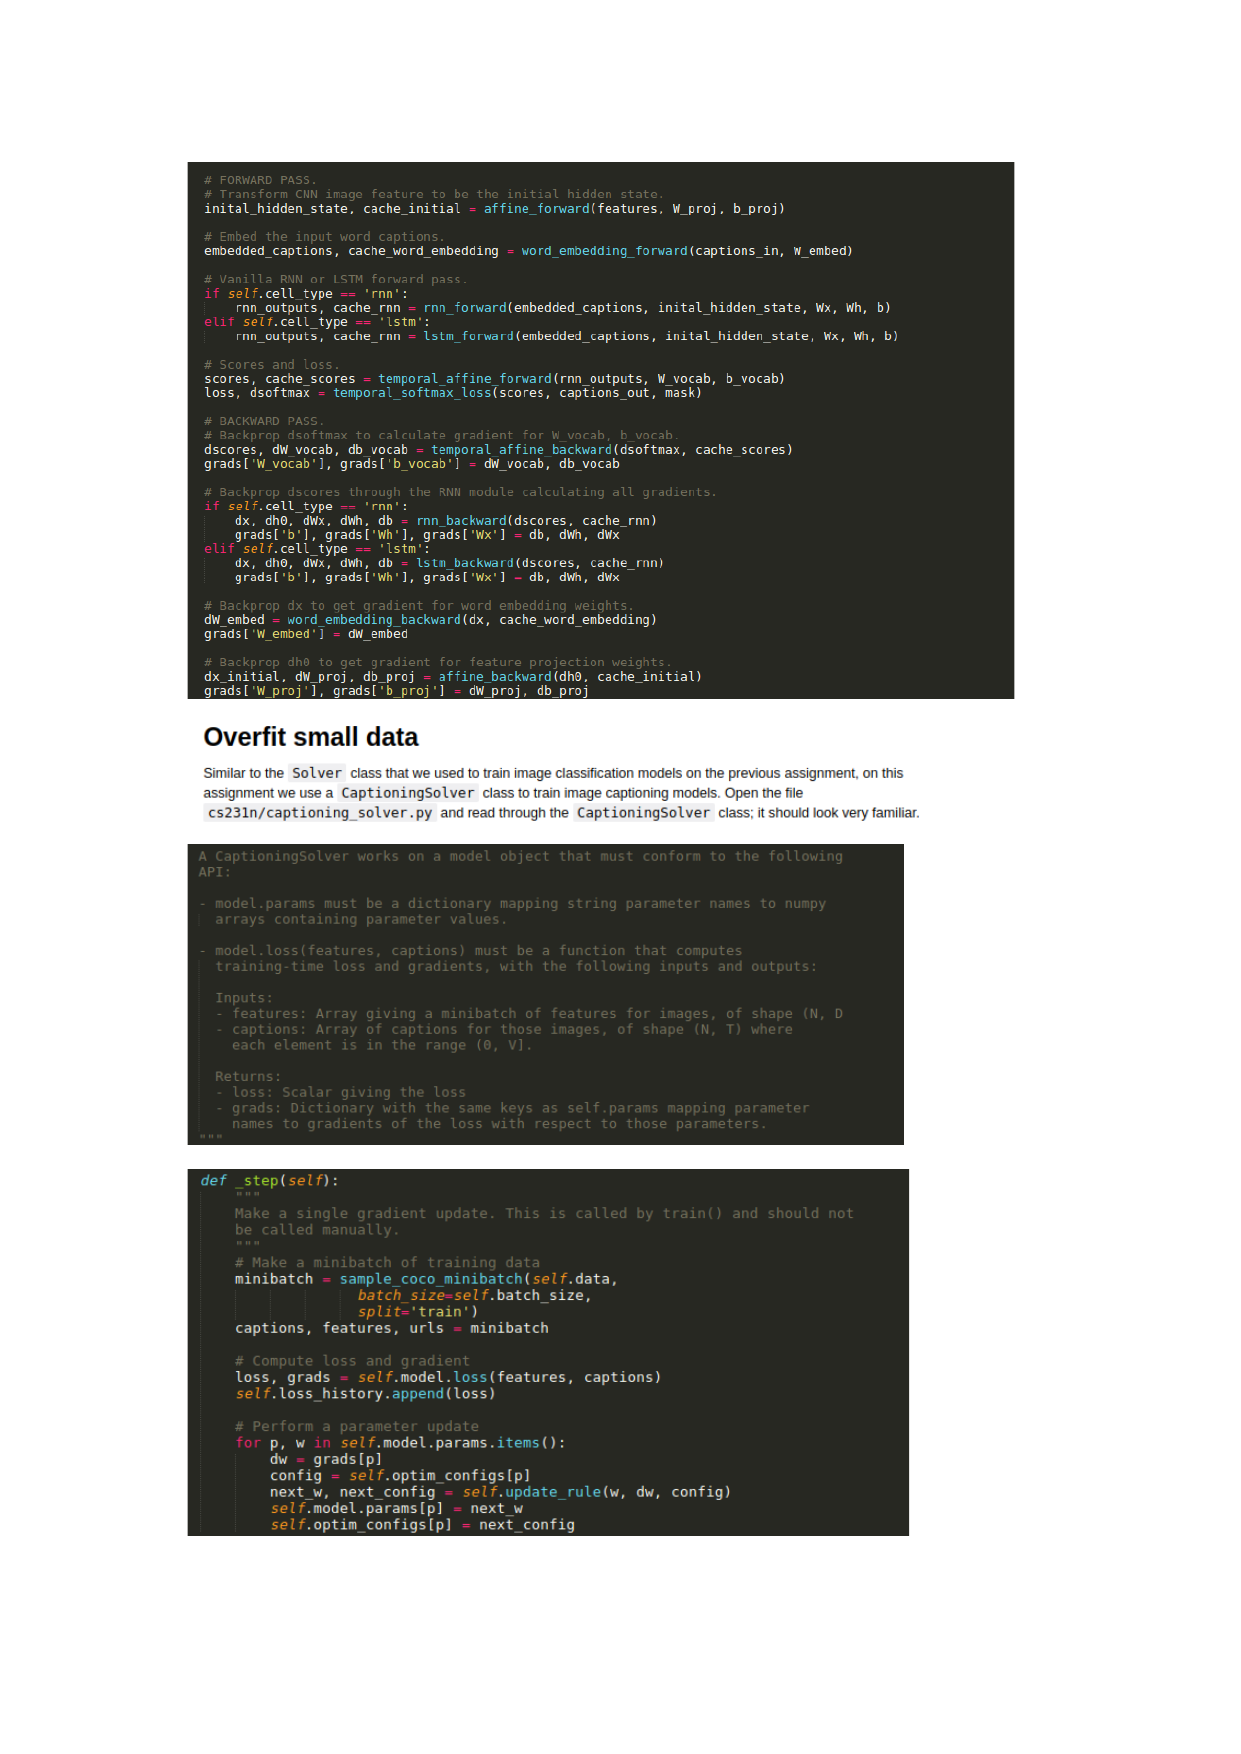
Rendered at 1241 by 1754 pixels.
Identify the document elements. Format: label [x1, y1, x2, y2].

picture [187, 162, 1015, 699]
picture [187, 714, 975, 834]
picture [187, 844, 904, 1145]
picture [187, 1169, 910, 1536]
